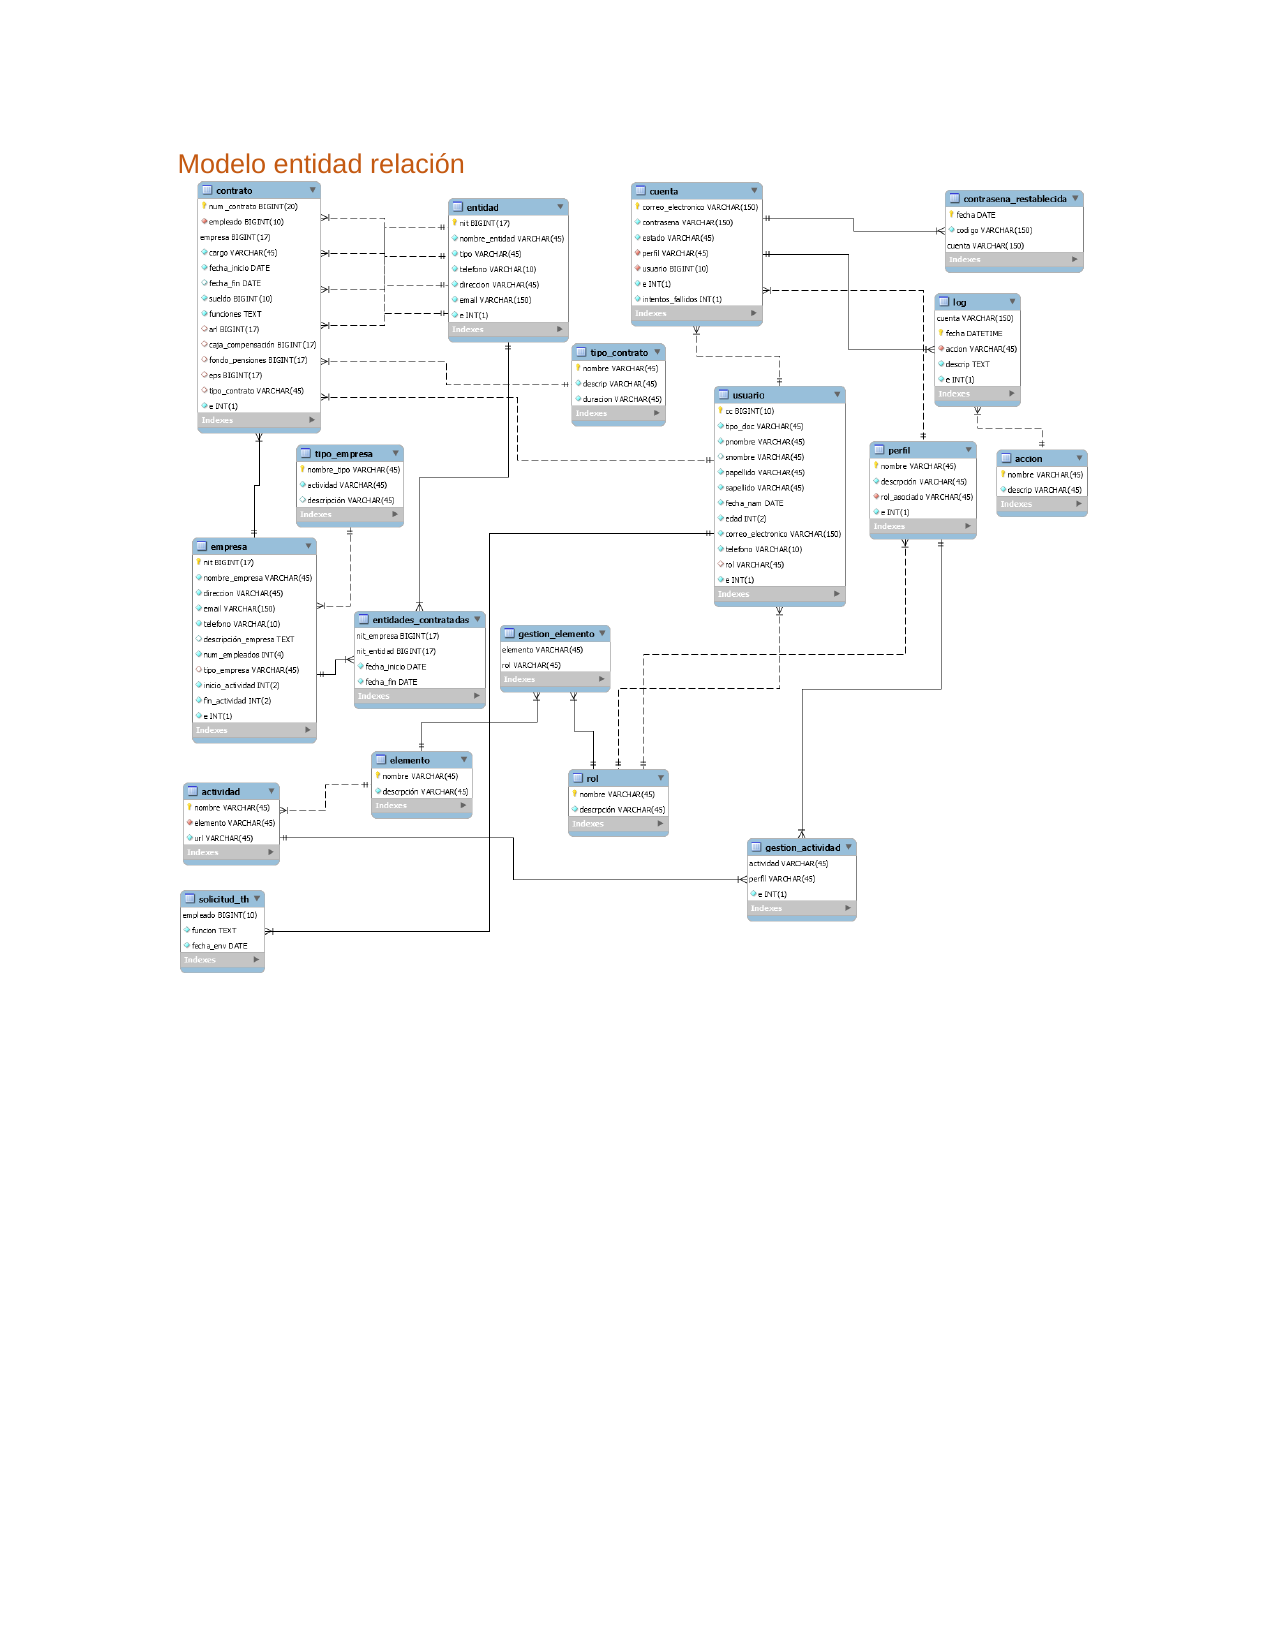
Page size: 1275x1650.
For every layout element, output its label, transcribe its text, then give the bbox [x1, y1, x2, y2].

picture [177, 181, 1098, 986]
subtitle Modelo entidad relación [177, 148, 1098, 179]
